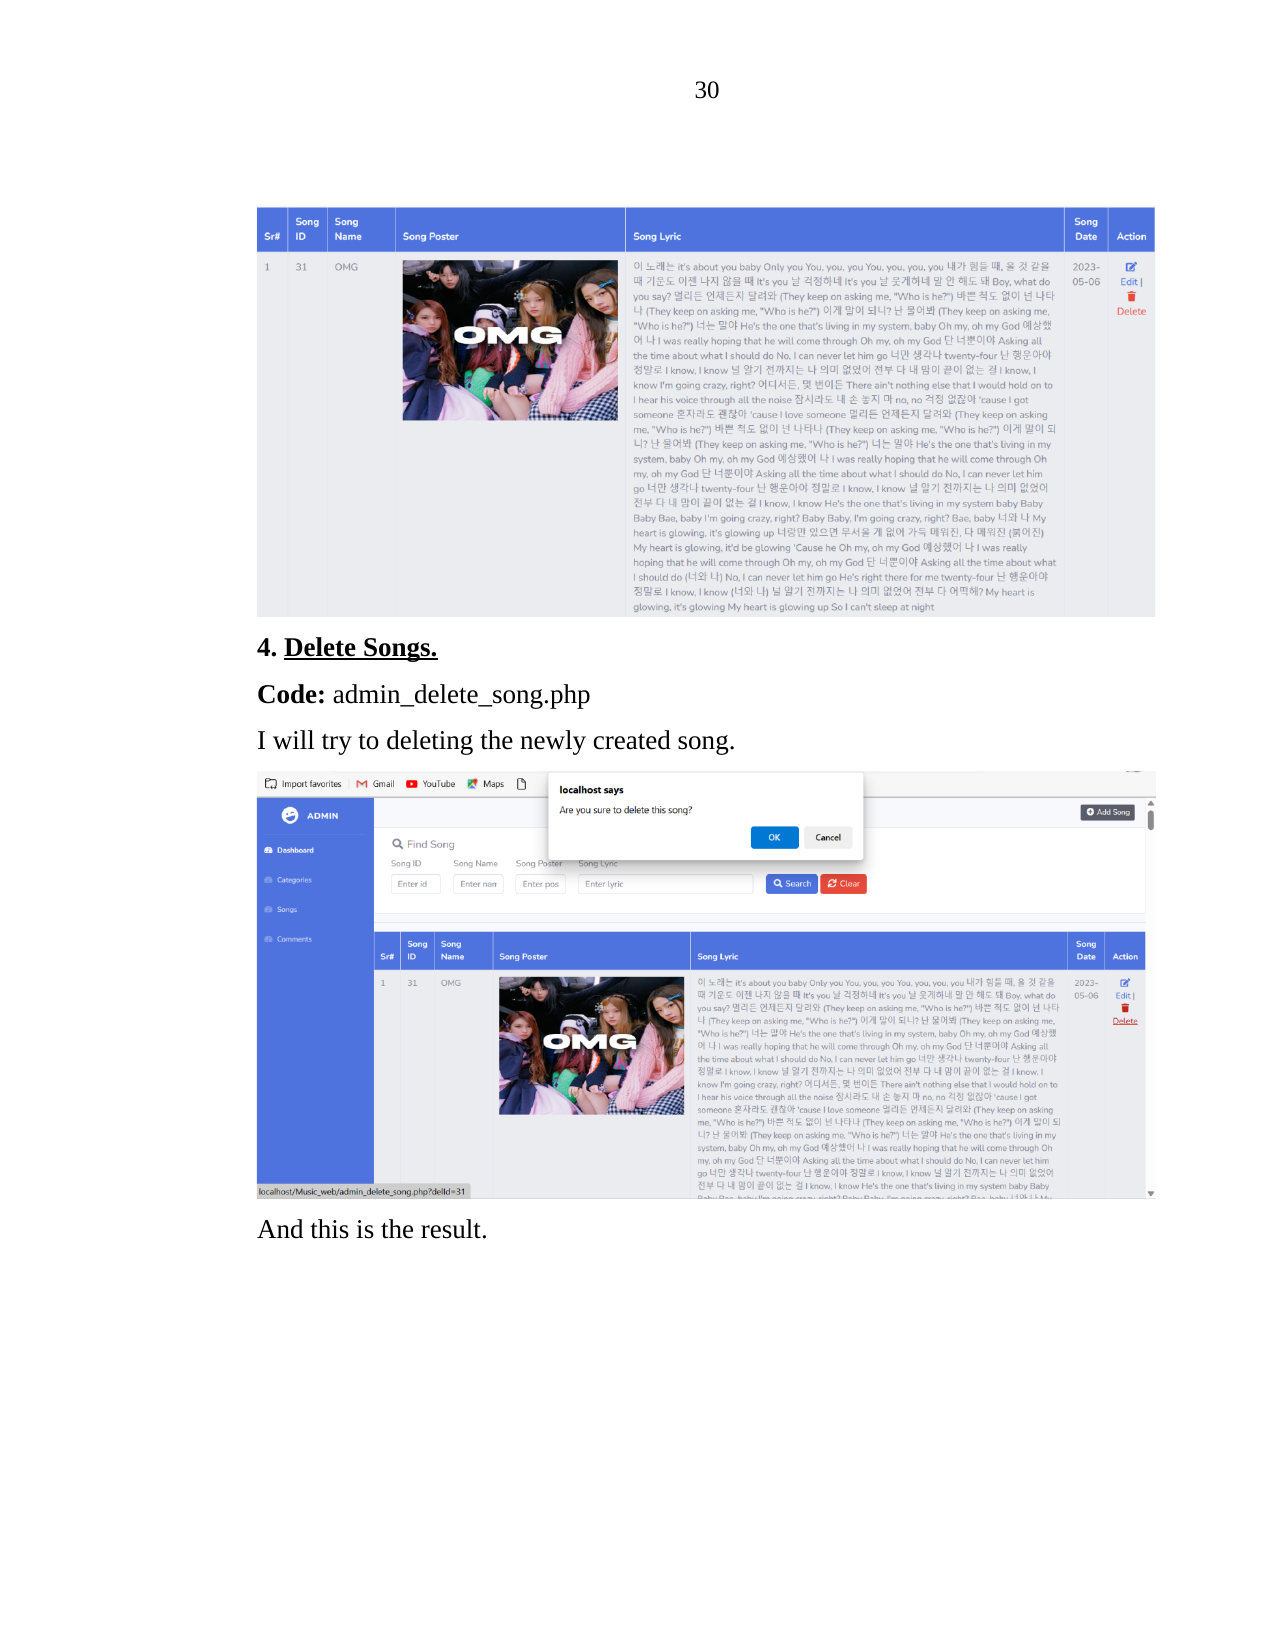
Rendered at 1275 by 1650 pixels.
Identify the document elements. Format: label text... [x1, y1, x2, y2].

list Code: admin_delete_song.php [257, 678, 1157, 709]
picture [256, 206, 1156, 617]
list Delete Songs. [257, 631, 1157, 662]
picture [256, 771, 1156, 1199]
list And this is the result. [257, 1213, 1157, 1244]
list I will try to deleting the newly created song. [257, 724, 1157, 756]
